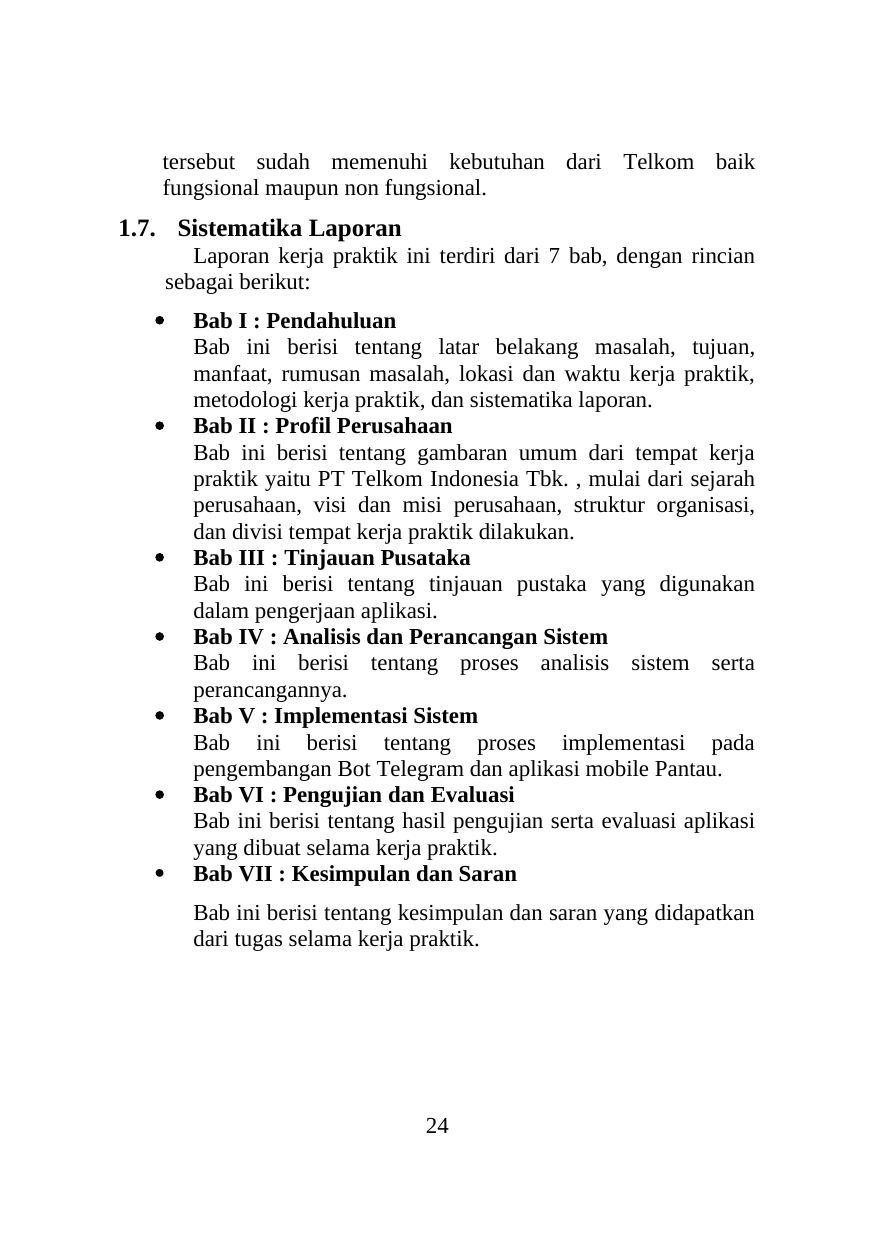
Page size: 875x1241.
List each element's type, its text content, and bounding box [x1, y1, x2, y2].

text Bab ini berisi tentang kesimpulan dan saran yang didapatkan dari tugas selama kerja praktik. [193, 899, 756, 952]
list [162, 148, 756, 200]
list Bab II : Profil Perusahaan [156, 412, 756, 439]
list Bab ini berisi tentang gambaran umum dari tempat kerja praktik yaitu PT Telkom Indonesia Tbk. , mulai dari sejarah perusahaan, visi dan misi perusahaan, struktur organisasi, dan divisi tempat kerja praktik dilakukan. [193, 439, 756, 544]
list Bab V : Implementasi Sistem [156, 702, 756, 728]
list Bab IV : Analisis dan Perancangan Sistem [156, 623, 756, 649]
list Bab I : Pendahuluan [156, 307, 756, 333]
list Bab ini berisi tentang hasil pengujian serta evaluasi aplikasi yang dibuat selama kerja praktik. [193, 808, 756, 860]
text Laporan kerja praktik ini terdiri dari 7 bab, dengan rincian sebagai berikut: [165, 242, 756, 294]
list Bab ini berisi tentang proses implementasi pada pengembangan Bot Telegram dan aplikasi mobile Pantau. [193, 728, 756, 781]
list Bab III : Tinjauan Pusataka [156, 544, 756, 570]
list Bab VI : Pengujian dan Evaluasi [156, 781, 756, 808]
subtitle Sistematika Laporan [118, 213, 756, 242]
list Bab ini berisi tentang tinjauan pustaka yang digunakan dalam pengerjaan aplikasi. [193, 570, 756, 623]
list Bab ini berisi tentang proses analisis sistem serta perancangannya. [193, 649, 756, 702]
list Bab VII : Kesimpulan dan Saran [156, 860, 756, 887]
list Bab ini berisi tentang latar belakang masalah, tujuan, manfaat, rumusan masalah, lokasi dan waktu kerja praktik, metodologi kerja praktik, dan sistematika laporan. [193, 333, 756, 412]
